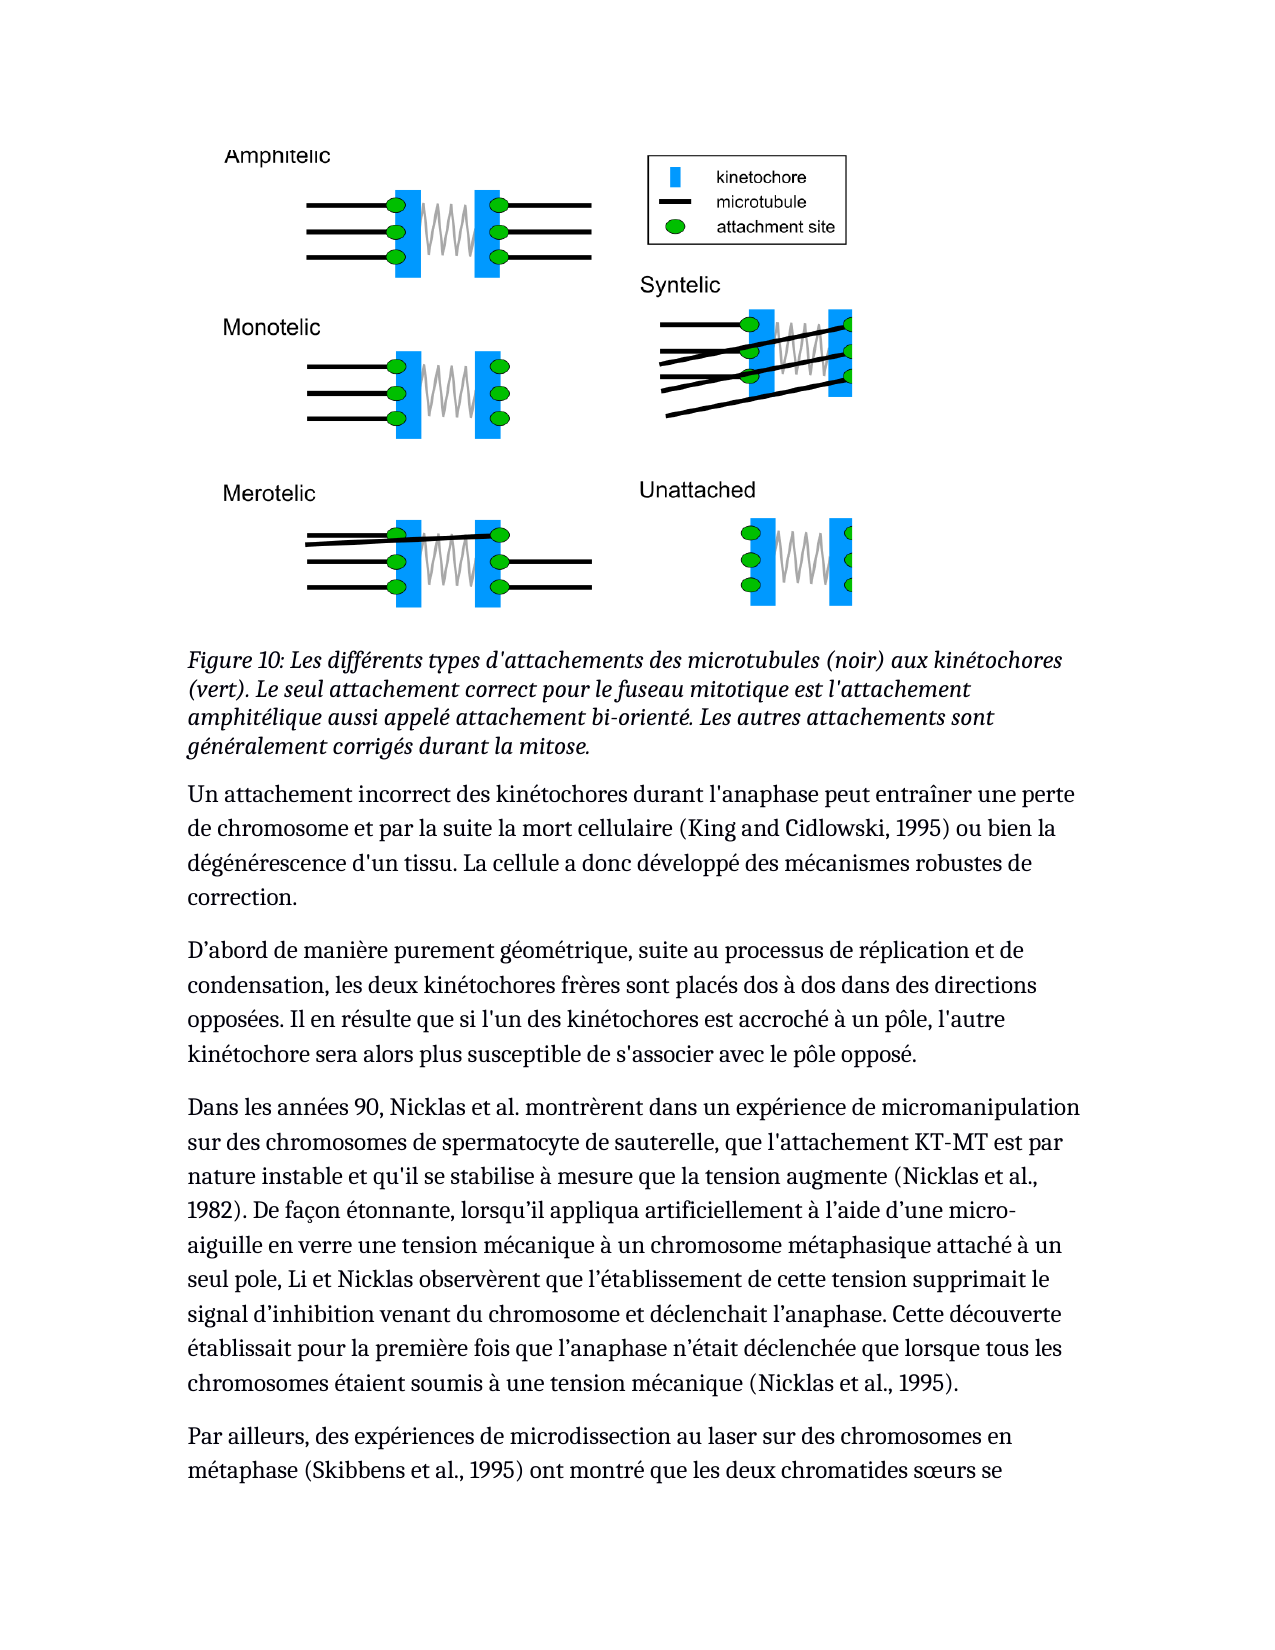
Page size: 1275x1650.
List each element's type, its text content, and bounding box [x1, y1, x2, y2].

text Un attachement incorrect des kinétochores durant l'anaphase peut entraîner une perte de chromosome et par la suite la mort cellulaire (King and Cidlowski, 1995) ou bien la dégénérescence d'un tissu. La cellule a donc développé des mécanismes robustes de correction. [187, 779, 1087, 912]
text Dans les années 90, Nicklas et al. montrèrent dans un expérience de micromanipulation sur des chromosomes de spermatocyte de sauterelle, que l'attachement KT-MT est par nature instable et qu'il se stabilise à mesure que la tension augmente (Nicklas et al., 1982). De façon étonnante, lorsqu’il appliqua artificiellement à l’aide d’une micro-aiguille en verre une tension mécanique à un chromosome métaphasique attaché à un seul pole, Li et Nicklas observèrent que l’établissement de cette tension supprimait le signal d’inhibition venant du chromosome et déclenchait l’anaphase. Cette découverte établissait pour la première fois que l’anaphase n’était déclenchée que lorsque tous les chromosomes étaient soumis à une tension mécanique (Nicklas et al., 1995). [187, 1093, 1087, 1397]
text D’abord de manière purement géométrique, suite au processus de réplication et de condensation, les deux kinétochores frères sont placés dos à dos dans des directions opposées. Il en résulte que si l'un des kinétochores est accroché à un pôle, l'autre kinétochore sera alors plus susceptible de s'associer avec le pôle opposé. [187, 936, 1087, 1068]
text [187, 1422, 1087, 1485]
picture [206, 150, 853, 625]
text Figure 10: Les différents types d'attachements des microtubules (noir) aux kinétochores (vert). Le seul attachement correct pour le fuseau mitotique est l'attachement amphitélique aussi appelé attachement bi-orienté. Les autres attachements sont généralement corrigés durant la mitose. [187, 646, 1087, 761]
